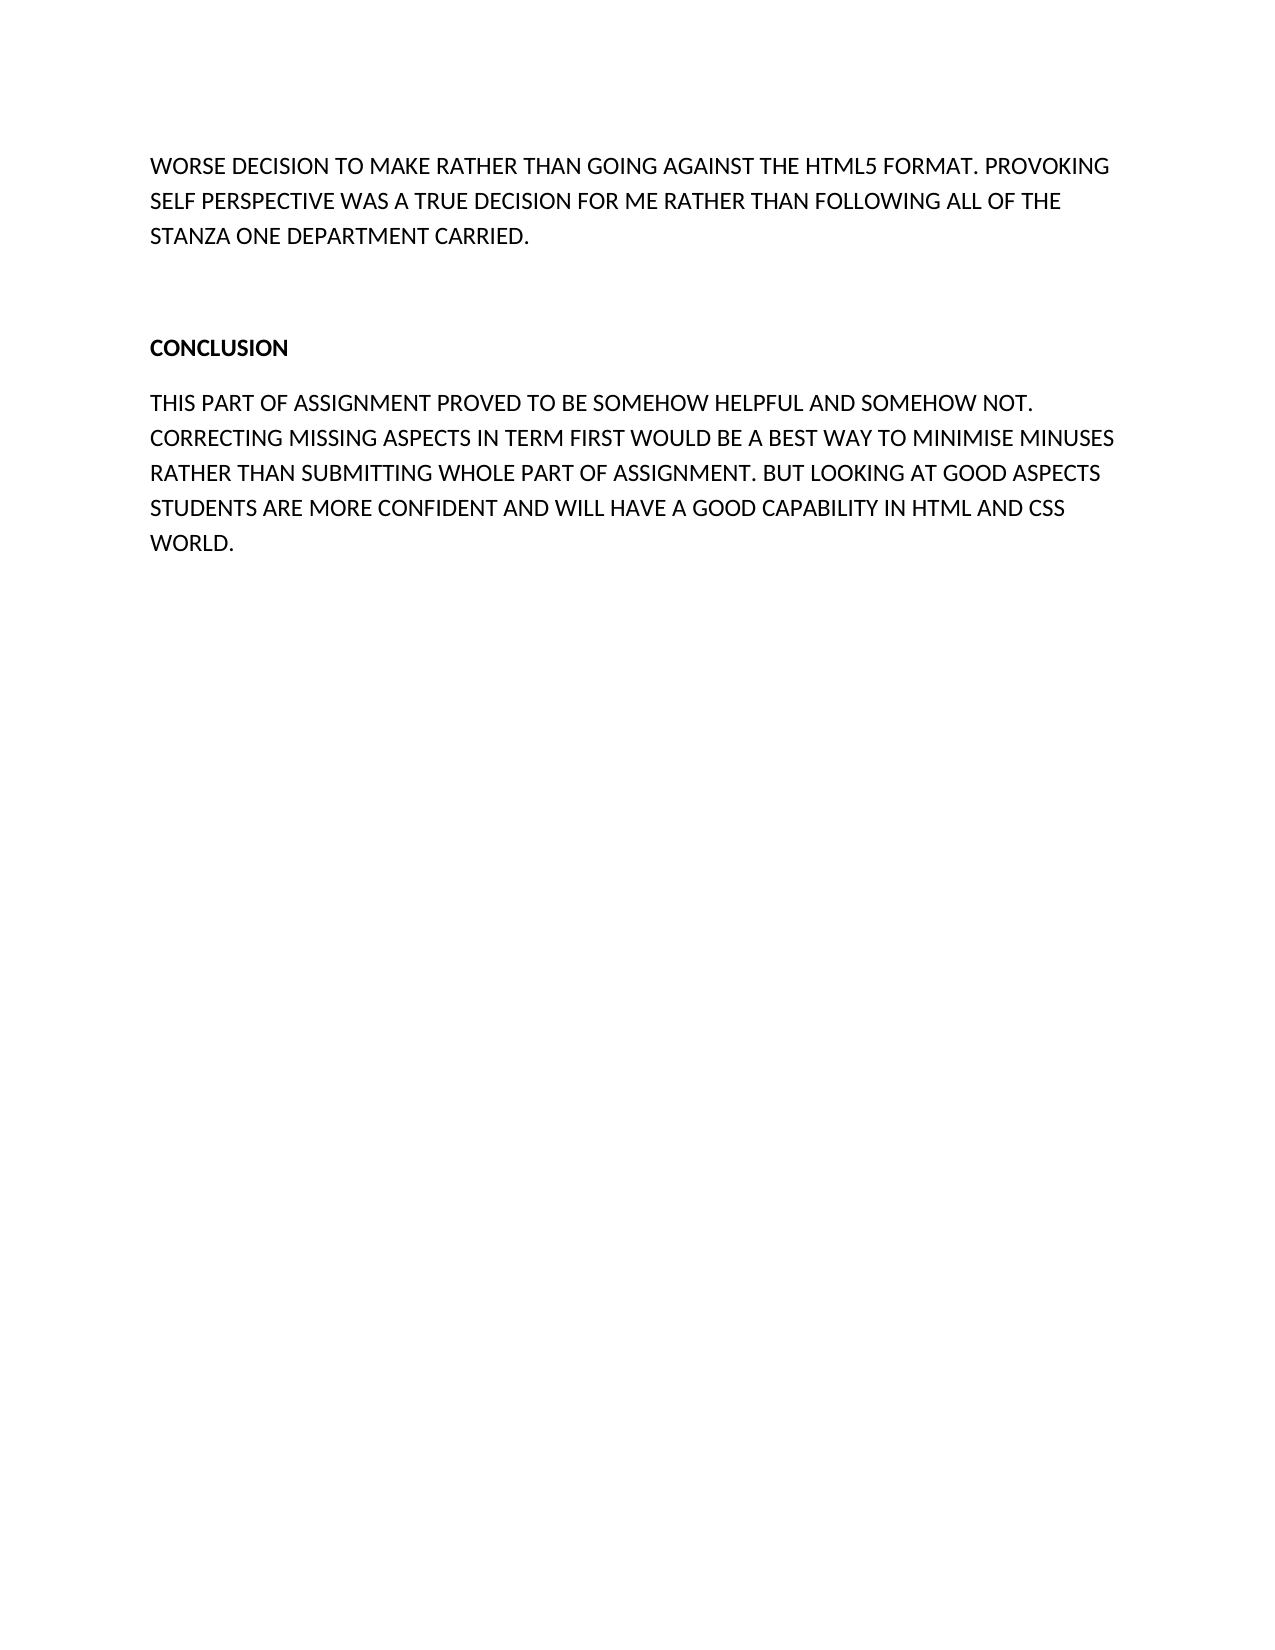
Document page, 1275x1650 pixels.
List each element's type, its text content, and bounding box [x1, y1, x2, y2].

text CONCLUSION [150, 332, 1125, 362]
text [150, 150, 1125, 251]
text THIS PART OF ASSIGNMENT PROVED TO BE SOMEHOW HELPFUL AND SOMEHOW NOT. CORRECTING MISSING ASPECTS IN TERM FIRST WOULD BE A BEST WAY TO MINIMISE MINUSES RATHER THAN SUBMITTING WHOLE PART OF ASSIGNMENT. BUT LOOKING AT GOOD ASPECTS STUDENTS ARE MORE CONFIDENT AND WILL HAVE A GOOD CAPABILITY IN HTML AND CSS WORLD. [150, 387, 1125, 558]
